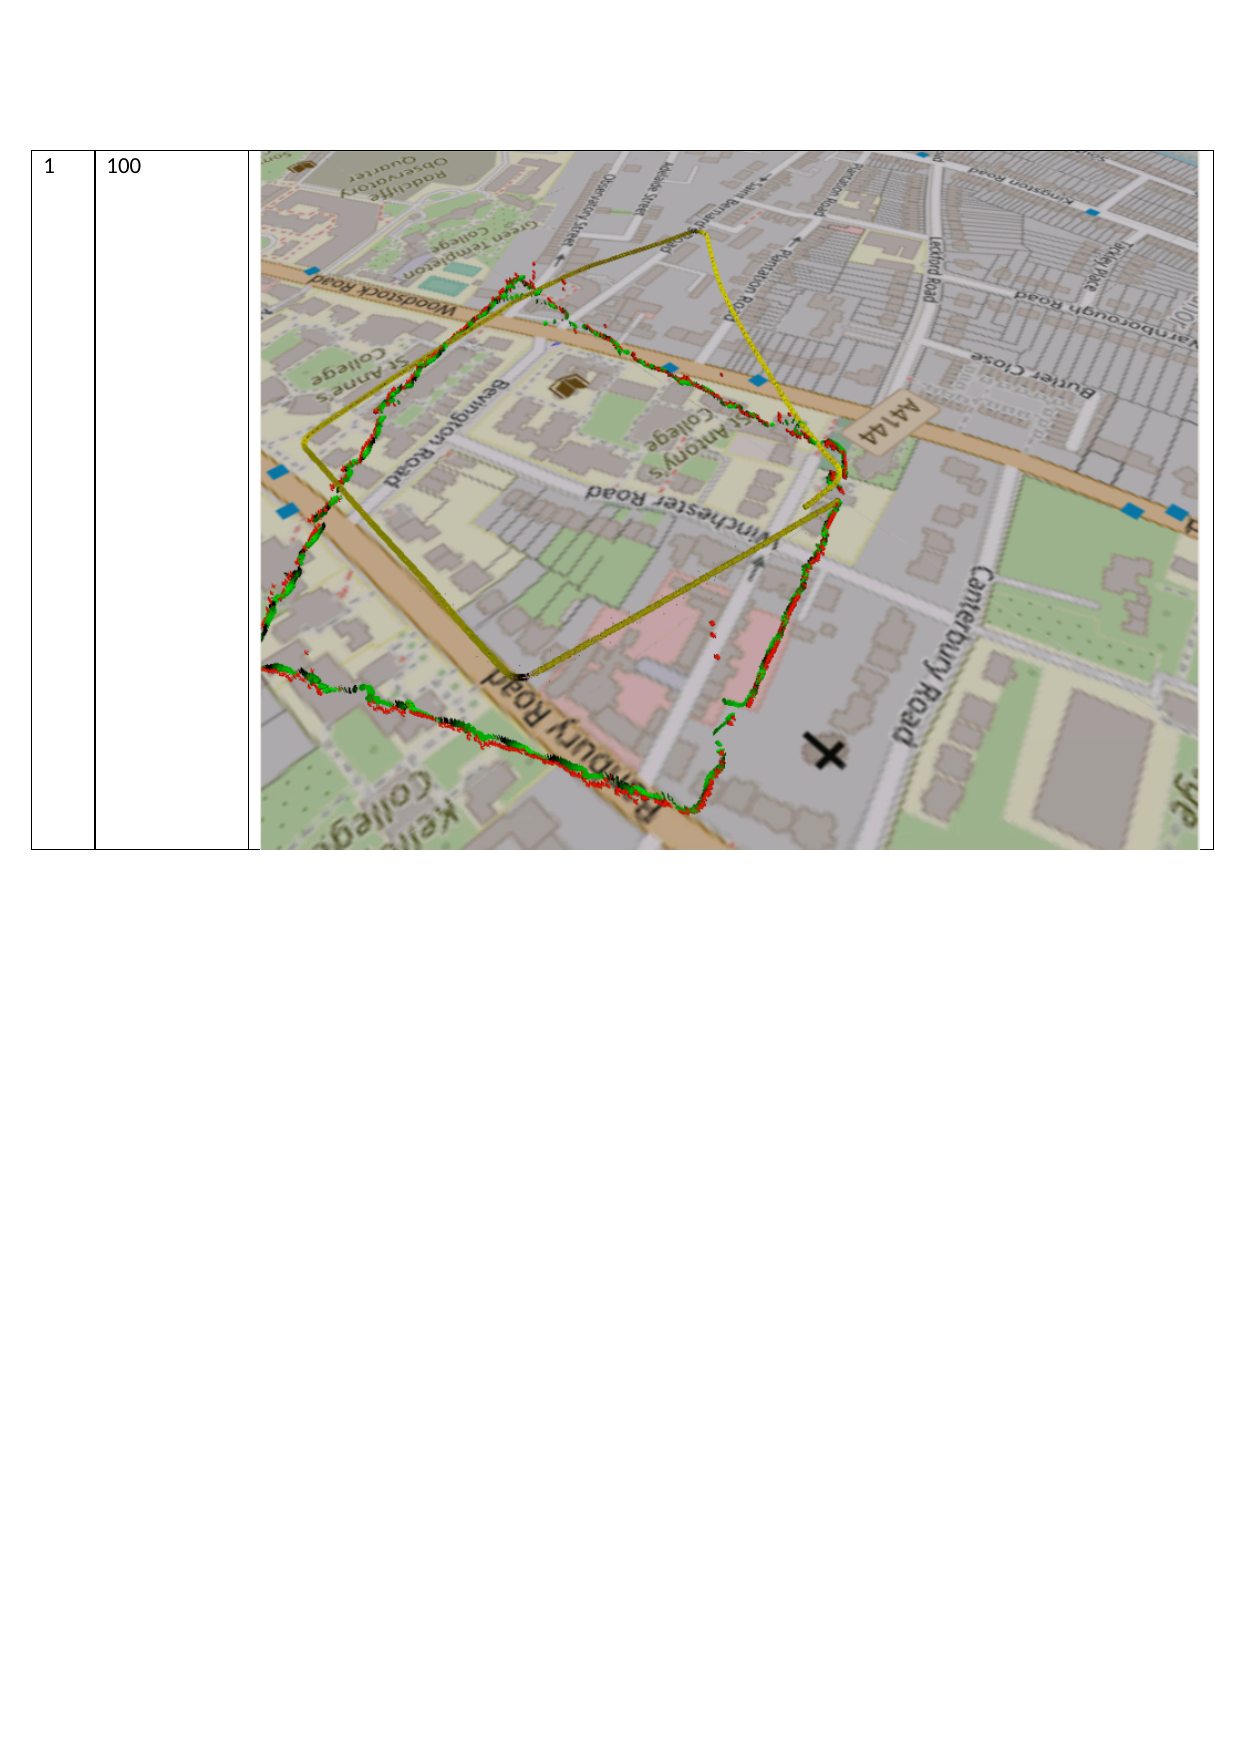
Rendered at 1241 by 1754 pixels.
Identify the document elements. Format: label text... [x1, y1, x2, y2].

table_cell [249, 151, 259, 849]
table_cell 100 [96, 151, 248, 849]
table_cell 1 [32, 151, 94, 849]
table_cell [1200, 151, 1213, 849]
picture [259, 151, 1200, 850]
